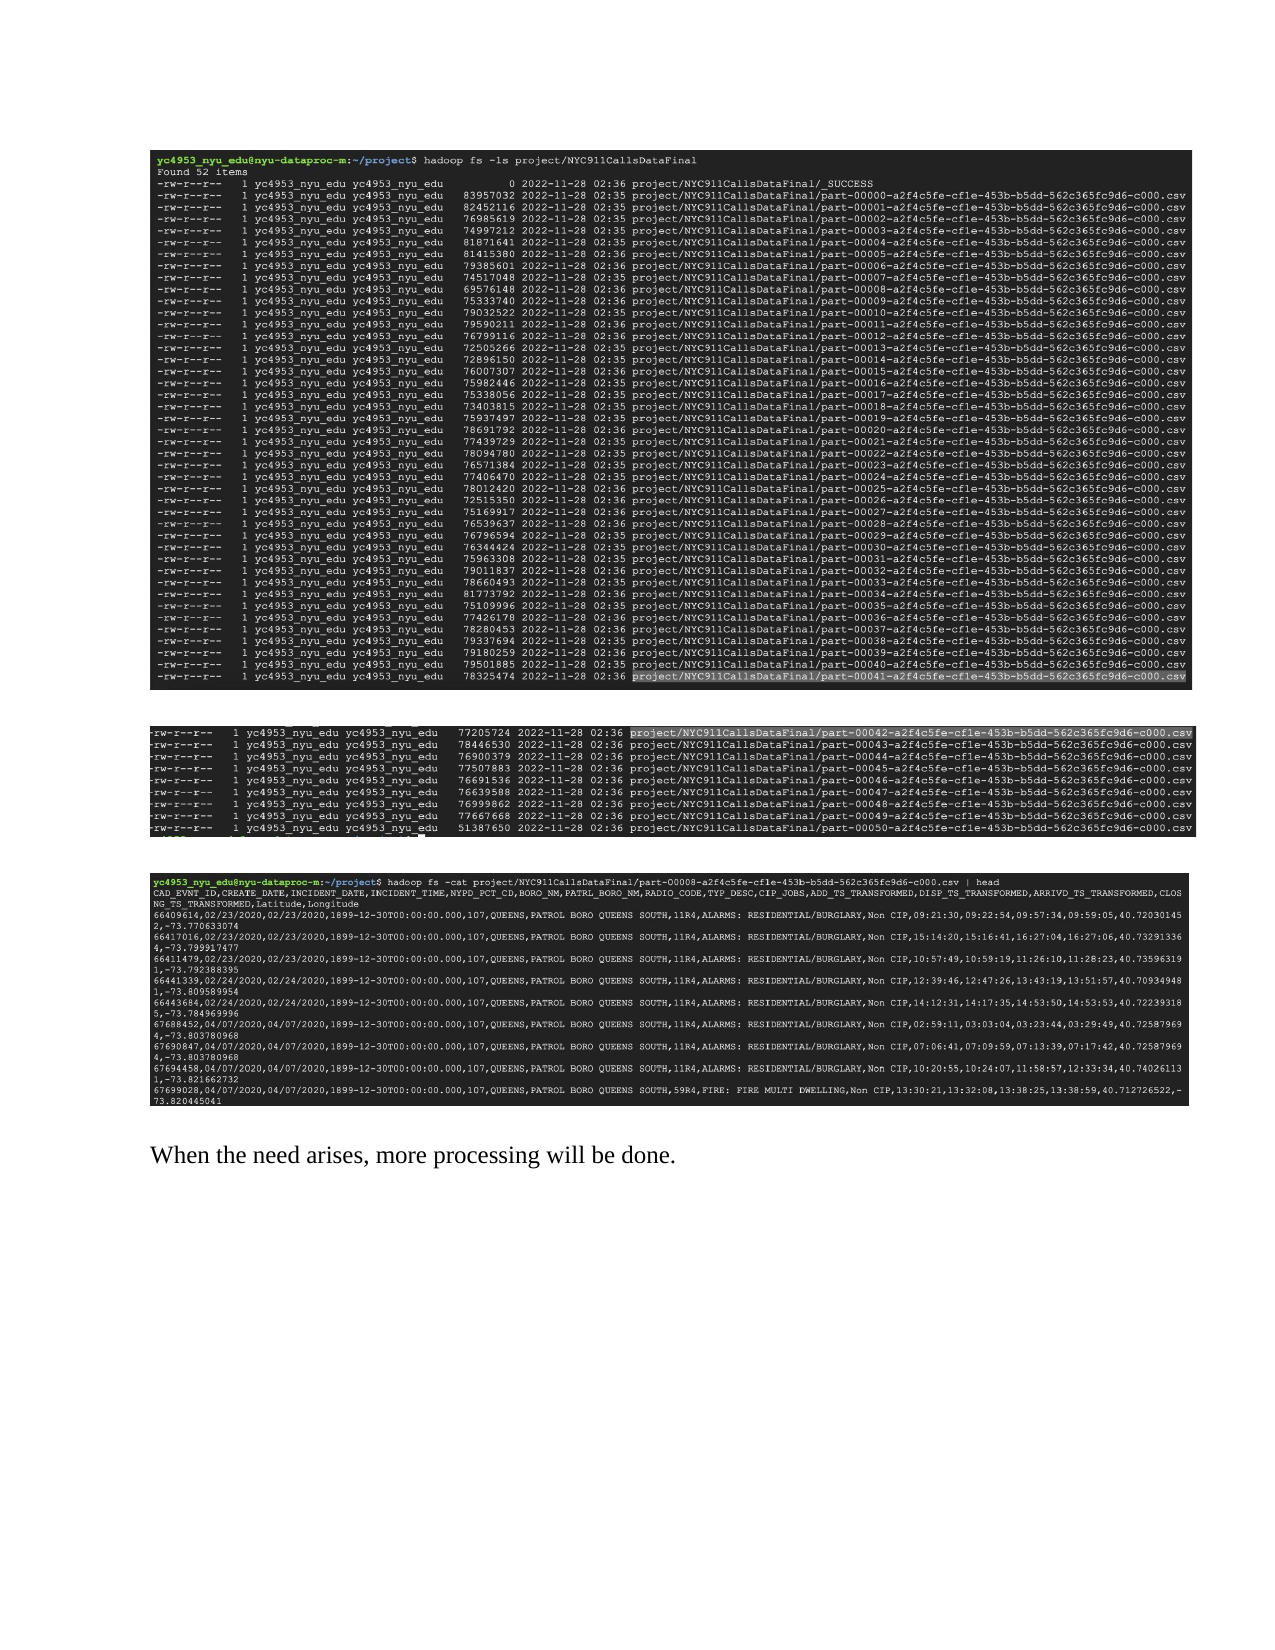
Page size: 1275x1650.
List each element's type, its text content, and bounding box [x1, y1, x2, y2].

text When the need arises, more processing will be done. [150, 1140, 1125, 1168]
picture [150, 873, 1189, 1106]
picture [150, 726, 1197, 837]
picture [150, 150, 1193, 690]
